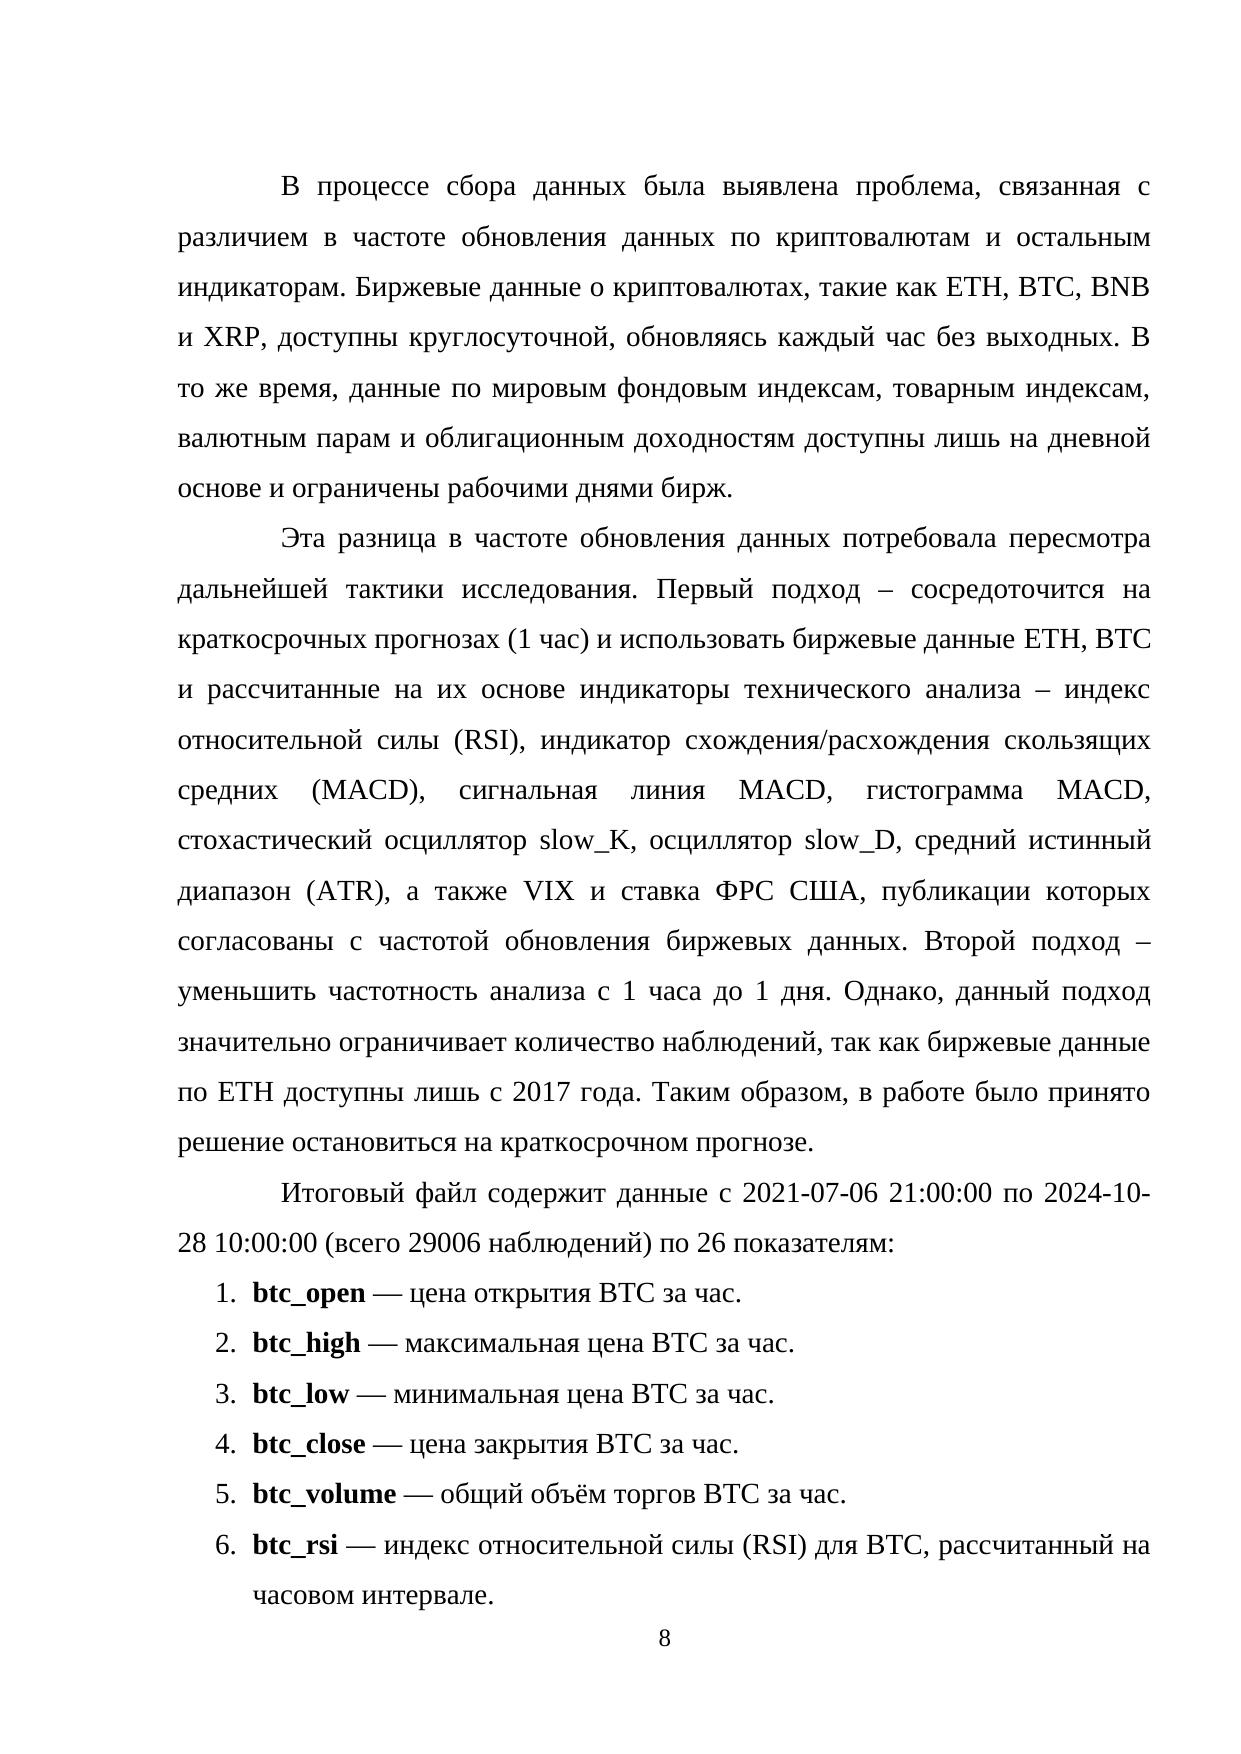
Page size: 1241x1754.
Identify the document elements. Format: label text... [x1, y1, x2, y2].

text Эта разница в частоте обновления данных потребовала пересмотра дальнейшей тактики исследования. Первый подход – сосредоточится на краткосрочных прогнозах (1 час) и использовать биржевые данные ETH, BTC и рассчитанные на их основе индикаторы технического анализа – индекс относительной силы (RSI), индикатор схождения/расхождения скользящих средних (MACD), сигнальная линия MACD, гистограмма MACD, стохастический осциллятор slow_K, осциллятор slow_D, средний истинный диапазон (ATR), а также VIX и ставка ФРС США, публикации которых согласованы с частотой обновления биржевых данных. Второй подход – уменьшить частотность анализа с 1 часа до 1 дня. Однако, данный подход значительно ограничивает количество наблюдений, так как биржевые данные по ETH доступны лишь с 2017 года. Таким образом, в работе было принято решение остановиться на краткосрочном прогнозе. [177, 521, 1152, 1158]
text Итоговый файл содержит данные с 2021-07-06 21:00:00 по 2024-10-28 10:00:00 (всего 29006 наблюдений) по 26 показателям: [177, 1175, 1152, 1258]
list btc_high — максимальная цена BTC за час. [215, 1326, 1152, 1359]
list btc_close — цена закрытия BTC за час. [215, 1426, 1152, 1460]
list btc_low — минимальная цена BTC за час. [215, 1376, 1152, 1409]
text В процессе сбора данных была выявлена проблема, связанная с различием в частоте обновления данных по криптовалютам и остальным индикаторам. Биржевые данные о криптовалютах, такие как ETH, BTC, BNB и XRP, доступны круглосуточной, обновляясь каждый час без выходных. В то же время, данные по мировым фондовым индексам, товарным индексам, валютным парам и облигационным доходностям доступны лишь на дневной основе и ограничены рабочими днями бирж. [177, 168, 1152, 504]
list btc_rsi — индекс относительной силы (RSI) для BTC, рассчитанный на часовом интервале. [215, 1527, 1152, 1611]
list btc_volume — общий объём торгов BTC за час. [215, 1477, 1152, 1510]
list btc_open — цена открытия BTC за час. [215, 1275, 1152, 1309]
